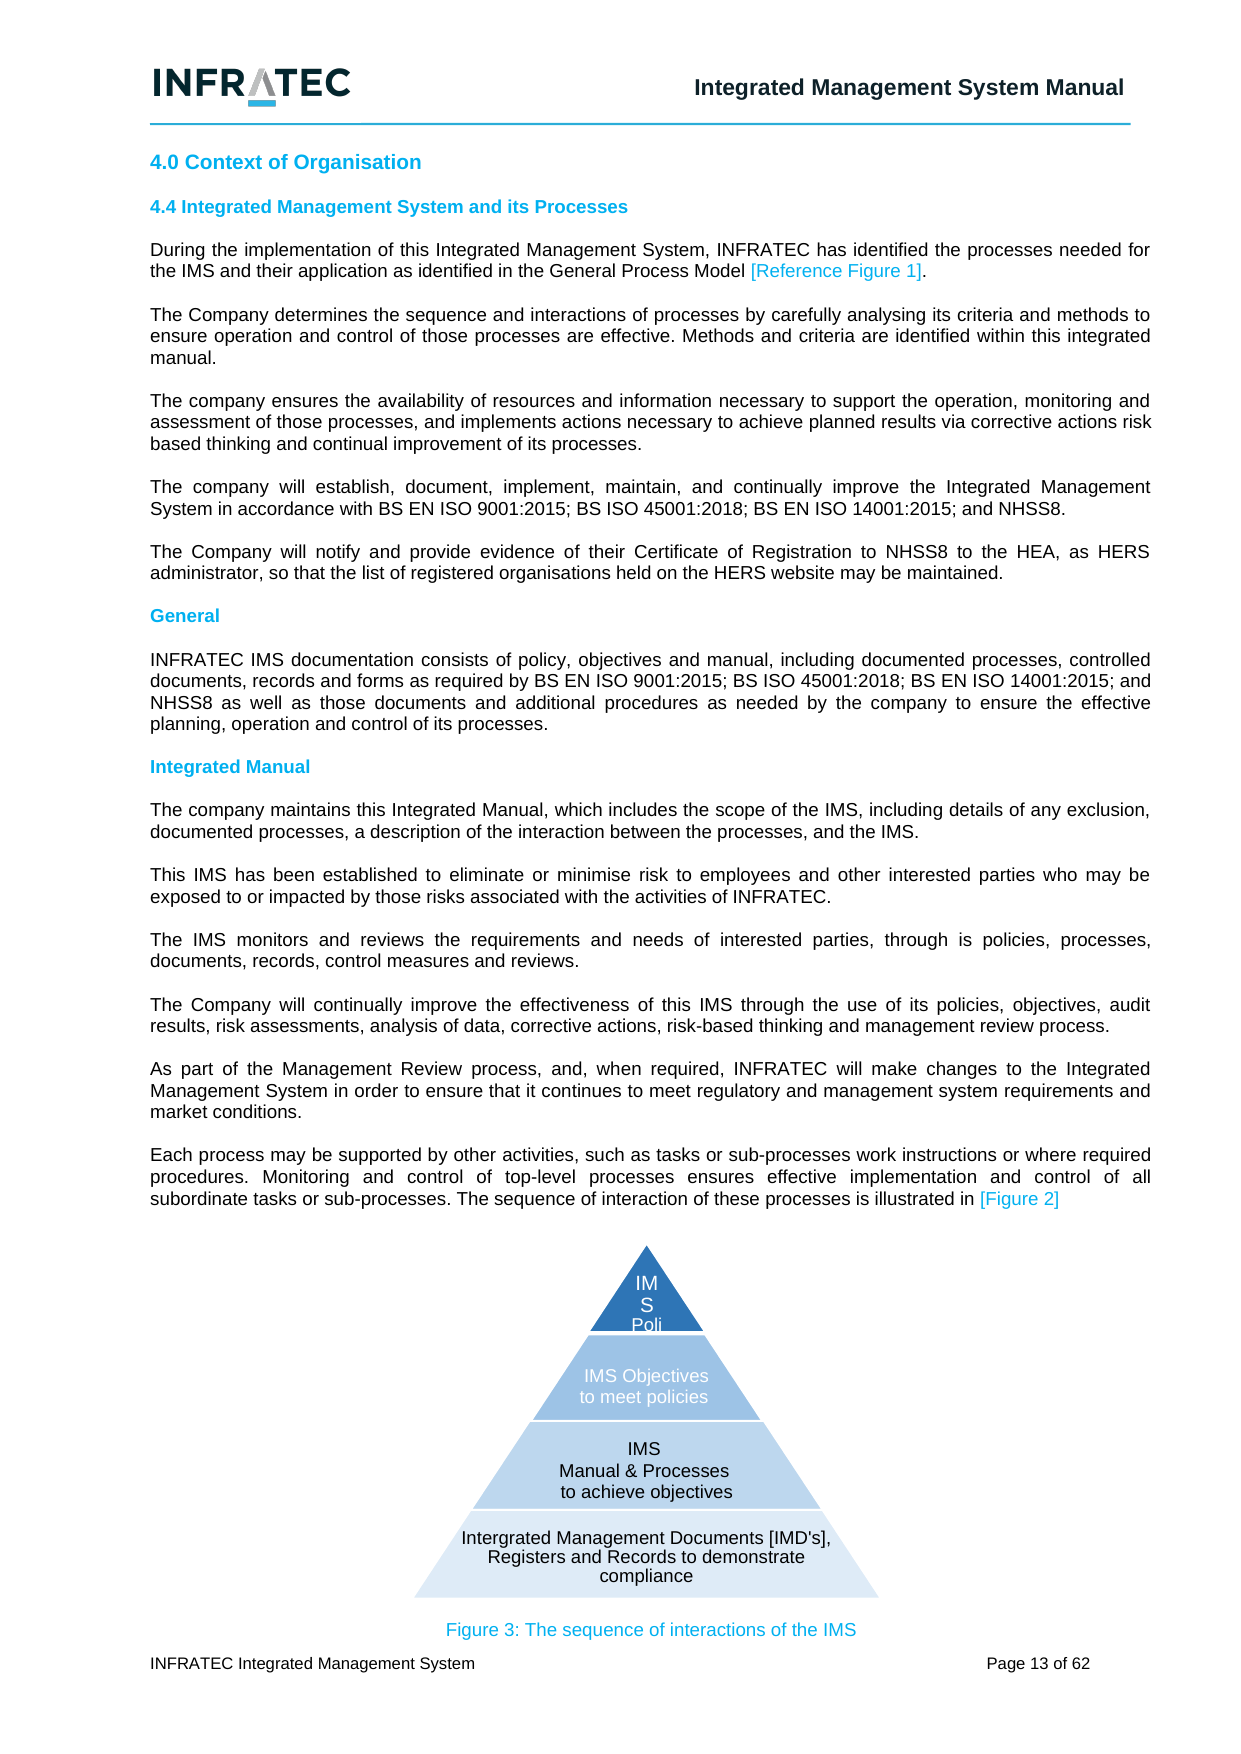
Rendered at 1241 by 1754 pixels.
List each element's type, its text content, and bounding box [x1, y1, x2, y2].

picture [1054, 1191, 1058, 1209]
text Each process may be supported by other activities, such as tasks or sub-processes work instructions or where required procedures. Monitoring and control of top-level processes ensures effective implementation and control of all subordinate tasks or sub-processes. The sequence of interaction of these processes is illustrated in [Figure 2] [150, 1144, 1152, 1209]
text The company maintains this Integrated Manual, which includes the scope of the IMS, including details of any exclusion, documented processes, a description of the interaction between the processes, and the IMS. [150, 799, 1152, 842]
text This IMS has been established to eliminate or minimise risk to employees and other interested parties who may be exposed to or impacted by those risks associated with the activities of INFRATEC. [150, 864, 1152, 907]
text The Company will notify and provide evidence of their Certificate of Registration to NHSS8 to the HEA, as HERS administrator, so that the list of registered organisations held on the HERS website may be maintained. [150, 541, 1152, 584]
text The company will establish, document, implement, maintain, and continually improve the Integrated Management System in accordance with BS EN ISO 9001:2015; BS ISO 45001:2018; BS EN ISO 14001:2015; and NHSS8. [150, 476, 1152, 519]
text The IMS monitors and reviews the requirements and needs of interested parties, through is policies, processes, documents, records, control measures and reviews. [150, 929, 1152, 972]
text The company ensures the availability of resources and information necessary to support the operation, monitoring and assessment of those processes, and implements actions necessary to achieve planned results via corrective actions risk based thinking and continual improvement of its processes. [150, 389, 1152, 454]
text The Company determines the sequence and interactions of processes by carefully analysing its criteria and methods to ensure operation and control of those processes are effective. Methods and criteria are identified within this integrated manual. [150, 303, 1152, 368]
text INFRATEC IMS documentation consists of policy, objectives and manual, including documented processes, controlled documents, records and forms as required by BS EN ISO 9001:2015; BS ISO 45001:2018; BS EN ISO 14001:2015; and NHSS8 as well as those documents and additional procedures as needed by the company to ensure the effective planning, operation and control of its processes. [150, 648, 1152, 734]
text 4.4 Integrated Management System and its Processes [150, 196, 1152, 217]
text 4.0 Context of Organisation [150, 150, 1152, 174]
text During the implementation of this Integrated Management System, INFRATEC has identified the processes needed for the IMS and their application as identified in the General Process Model [Reference Figure 1]. [150, 239, 1152, 282]
text As part of the Management Review process, and, when required, INFRATEC will make changes to the Integrated Management System in order to ensure that it continues to meet regulatory and management system requirements and market conditions. [150, 1058, 1152, 1123]
text The Company will continually improve the effectiveness of this IMS through the use of its policies, objectives, audit results, risk assessments, analysis of data, corrective actions, risk-based thinking and management review process. [150, 993, 1152, 1036]
text General [150, 605, 1152, 627]
text Figure 3: The sequence of interactions of the IMS [150, 1619, 1152, 1640]
picture [751, 263, 755, 281]
text Integrated Manual [150, 756, 1152, 778]
